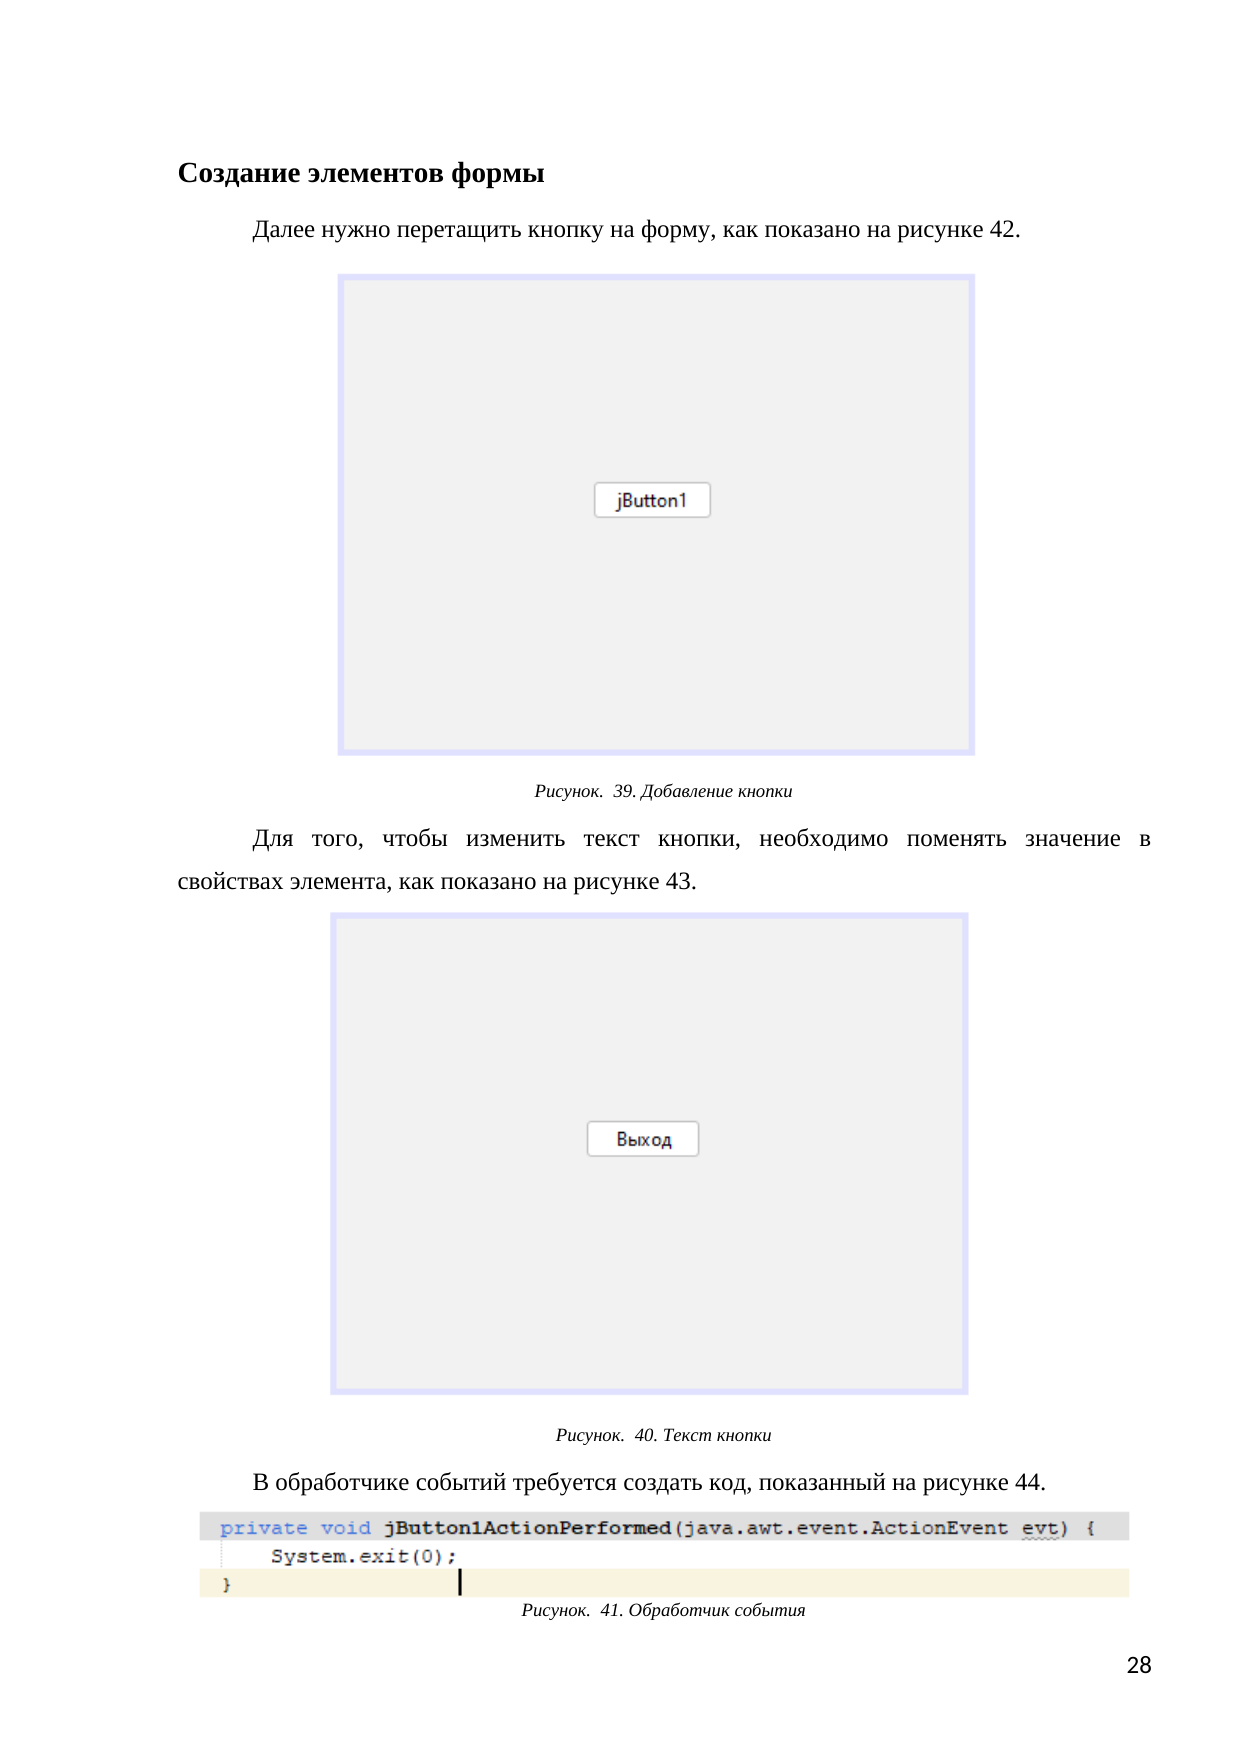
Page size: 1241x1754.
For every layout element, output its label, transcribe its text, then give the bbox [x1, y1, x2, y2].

picture [318, 909, 1011, 1425]
subtitle Создание элементов формы [177, 156, 1152, 189]
text В обработчике событий требуется создать код, показанный на рисунке 44. [177, 1467, 1152, 1495]
text Далее нужно перетащить кнопку на форму, как показано на рисунке 42. [177, 214, 1152, 243]
picture [324, 257, 1005, 781]
text Для того, чтобы изменить текст кнопки, необходимо поменять значение в свойствах элемента, как показано на рисунке 43. [177, 823, 1152, 895]
picture [199, 1509, 1130, 1599]
